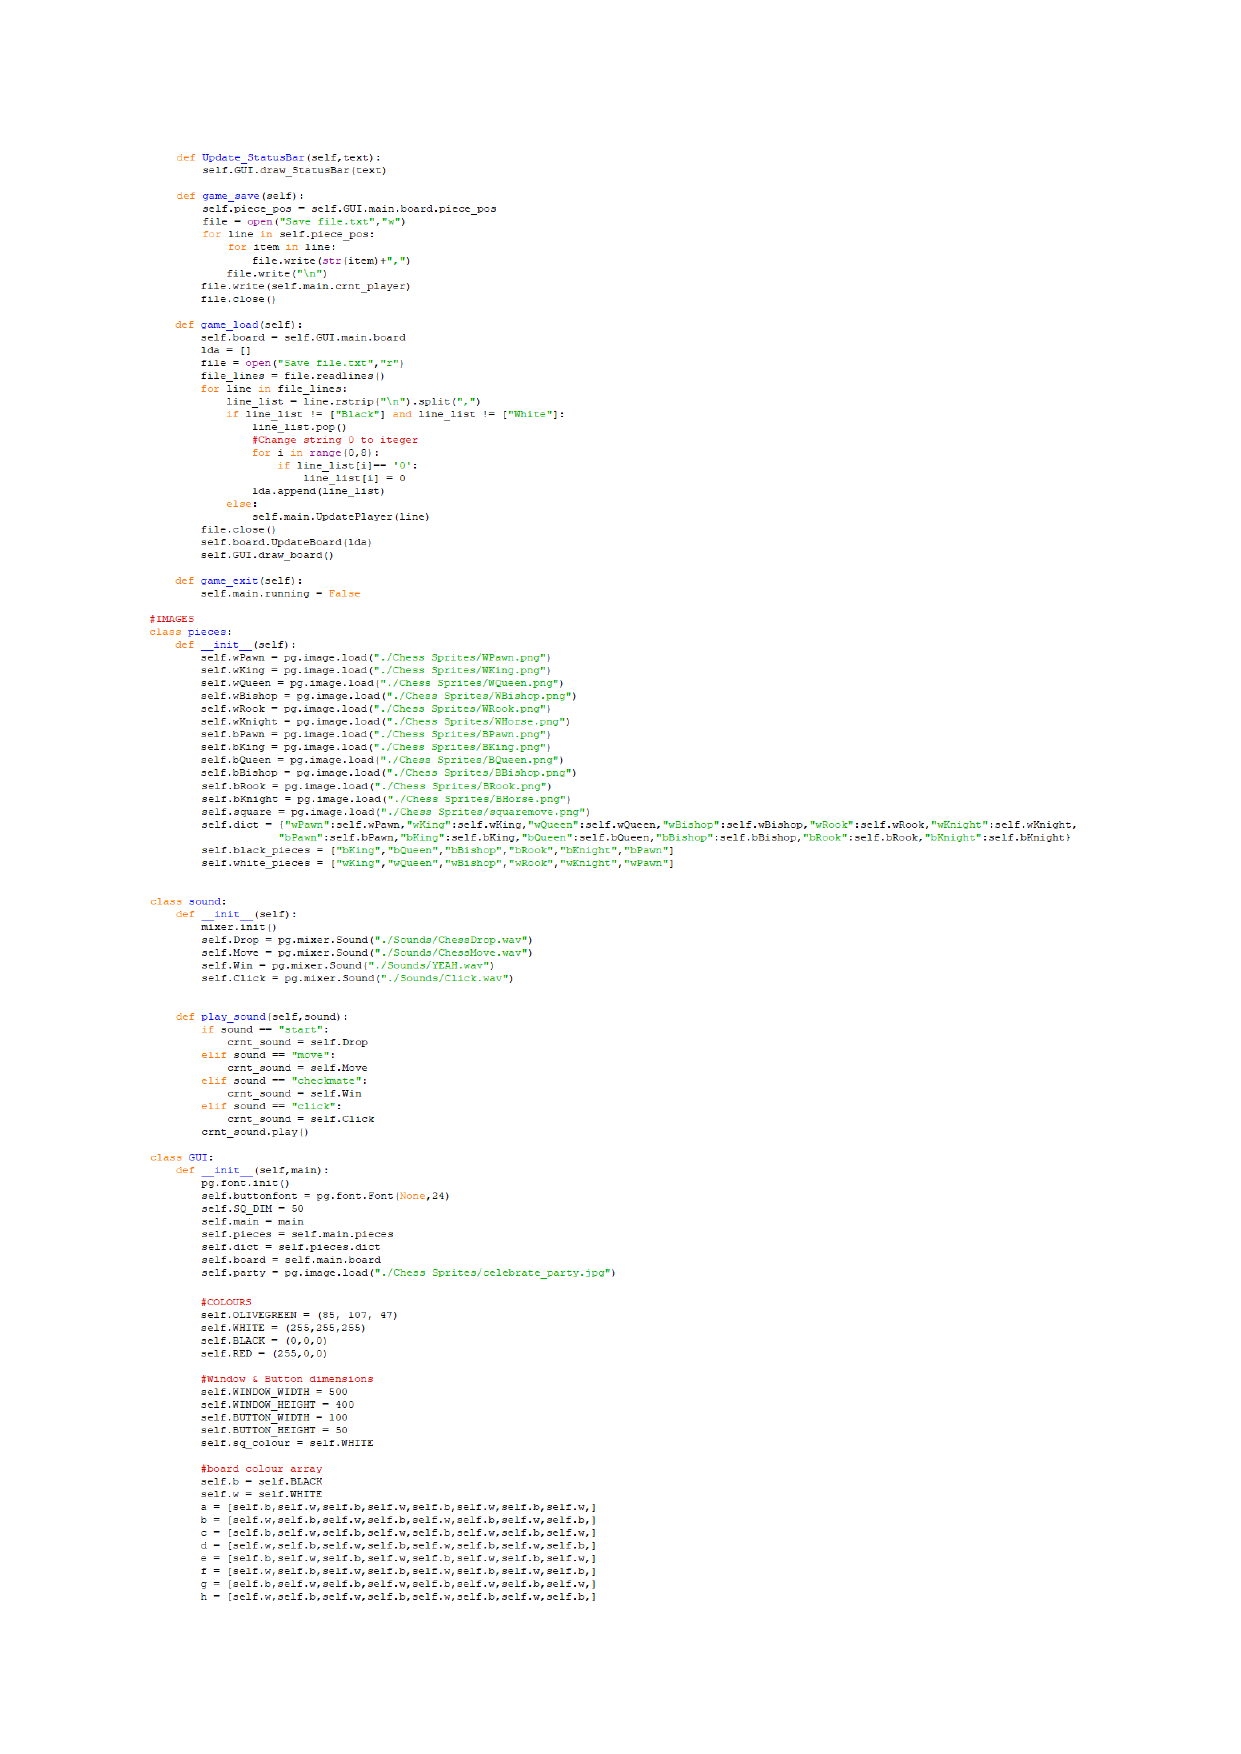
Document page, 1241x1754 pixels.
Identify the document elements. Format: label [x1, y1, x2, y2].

picture [150, 150, 1091, 1604]
